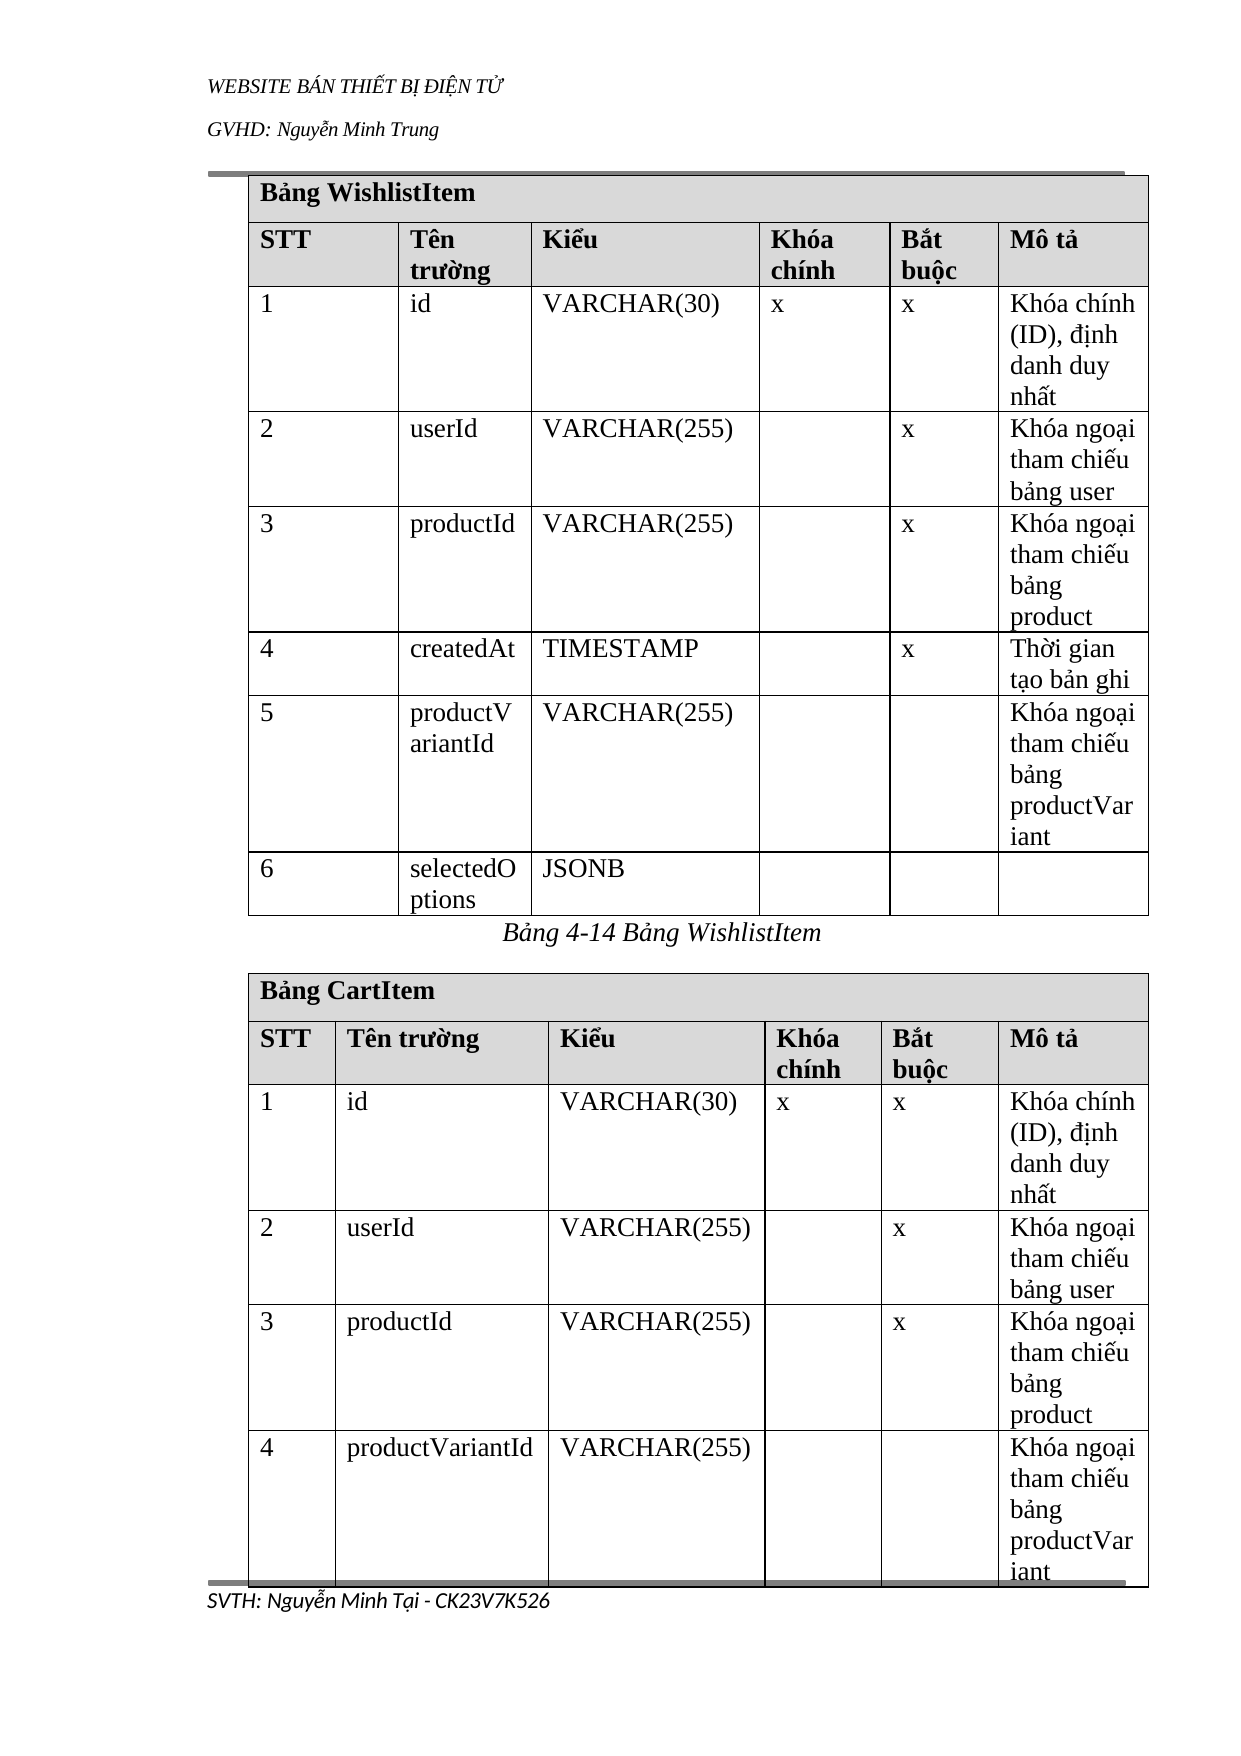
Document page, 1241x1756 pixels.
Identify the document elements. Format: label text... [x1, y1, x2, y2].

table_cell x [882, 1211, 998, 1304]
table_cell x [891, 507, 998, 631]
table_cell JSONB [532, 853, 759, 915]
table_cell VARCHAR(255) [549, 1211, 764, 1304]
table_cell VARCHAR(30) [532, 287, 759, 411]
table_cell [891, 696, 998, 851]
table_cell userId [336, 1211, 548, 1304]
table_cell Tên trường [336, 1022, 548, 1084]
table_cell STT [249, 1022, 335, 1084]
table_cell Bắt buộc [891, 223, 998, 286]
table_cell x [766, 1085, 881, 1209]
table_cell Khóa ngoại tham chiếu bảng product [999, 507, 1148, 631]
table_cell productId [399, 507, 531, 631]
table_cell Tên trường [399, 223, 531, 286]
table_cell productVariantId [336, 1431, 548, 1586]
table_cell productId [336, 1305, 548, 1430]
table_cell [760, 633, 889, 695]
table_cell [760, 507, 889, 631]
table_cell createdAt [399, 633, 531, 695]
table_cell Khóa chính [760, 223, 889, 286]
table_cell Mô tả [999, 1022, 1148, 1084]
table_cell STT [249, 223, 398, 286]
table_header Bảng WishlistItem [249, 176, 1148, 222]
table_cell 1 [249, 287, 398, 411]
table_cell Thời gian tạo bản ghi [999, 633, 1148, 695]
table_cell Khóa ngoại tham chiếu bảng user [999, 1211, 1148, 1304]
table_cell [999, 853, 1148, 915]
table_cell 1 [249, 1085, 335, 1209]
table_cell [882, 1431, 998, 1586]
table_cell [766, 1211, 881, 1304]
table_cell x [891, 287, 998, 411]
table_cell [891, 853, 998, 915]
table_cell Khóa ngoại tham chiếu bảng productVariant [999, 1431, 1148, 1586]
table_cell [760, 412, 889, 506]
table_cell id [336, 1085, 548, 1209]
table_cell 4 [249, 633, 398, 695]
table_cell Khóa chính [766, 1022, 881, 1084]
table_cell Khóa chính (ID), định danh duy nhất [999, 287, 1148, 411]
table_cell [760, 853, 889, 915]
table_cell TIMESTAMP [532, 633, 759, 695]
table_cell Bắt buộc [882, 1022, 998, 1084]
table_cell 3 [249, 507, 398, 631]
table_cell 6 [249, 853, 398, 915]
table_cell x [882, 1085, 998, 1209]
table_cell VARCHAR(255) [532, 696, 759, 851]
table_cell userId [399, 412, 531, 506]
table_cell 5 [249, 696, 398, 851]
table_cell Mô tả [999, 223, 1148, 286]
table_cell VARCHAR(30) [549, 1085, 764, 1209]
table_cell 3 [249, 1305, 335, 1430]
table_cell selectedOptions [399, 853, 531, 915]
table_cell productVariantId [399, 696, 531, 851]
table_cell 2 [249, 412, 398, 506]
table_cell x [891, 633, 998, 695]
table_cell Khóa ngoại tham chiếu bảng user [999, 412, 1148, 506]
table_cell [766, 1305, 881, 1430]
table_cell Khóa ngoại tham chiếu bảng product [999, 1305, 1148, 1430]
table_cell Kiểu [532, 223, 759, 286]
table_header Bảng CartItem [249, 974, 1148, 1021]
table_cell Khóa ngoại tham chiếu bảng productVariant [999, 696, 1148, 851]
table_cell VARCHAR(255) [532, 507, 759, 631]
table_cell VARCHAR(255) [532, 412, 759, 506]
text Bảng 4-14 Bảng WishlistItem [175, 916, 1148, 947]
table_cell [760, 696, 889, 851]
table_cell VARCHAR(255) [549, 1431, 764, 1586]
table_cell 2 [249, 1211, 335, 1304]
table_cell Khóa chính (ID), định danh duy nhất [999, 1085, 1148, 1209]
table_cell Kiểu [549, 1022, 764, 1084]
table_cell id [399, 287, 531, 411]
table_cell VARCHAR(255) [549, 1305, 764, 1430]
table_cell [766, 1431, 881, 1586]
table_cell 4 [249, 1431, 335, 1586]
table_cell x [882, 1305, 998, 1430]
table_cell x [760, 287, 889, 411]
table_cell x [891, 412, 998, 506]
